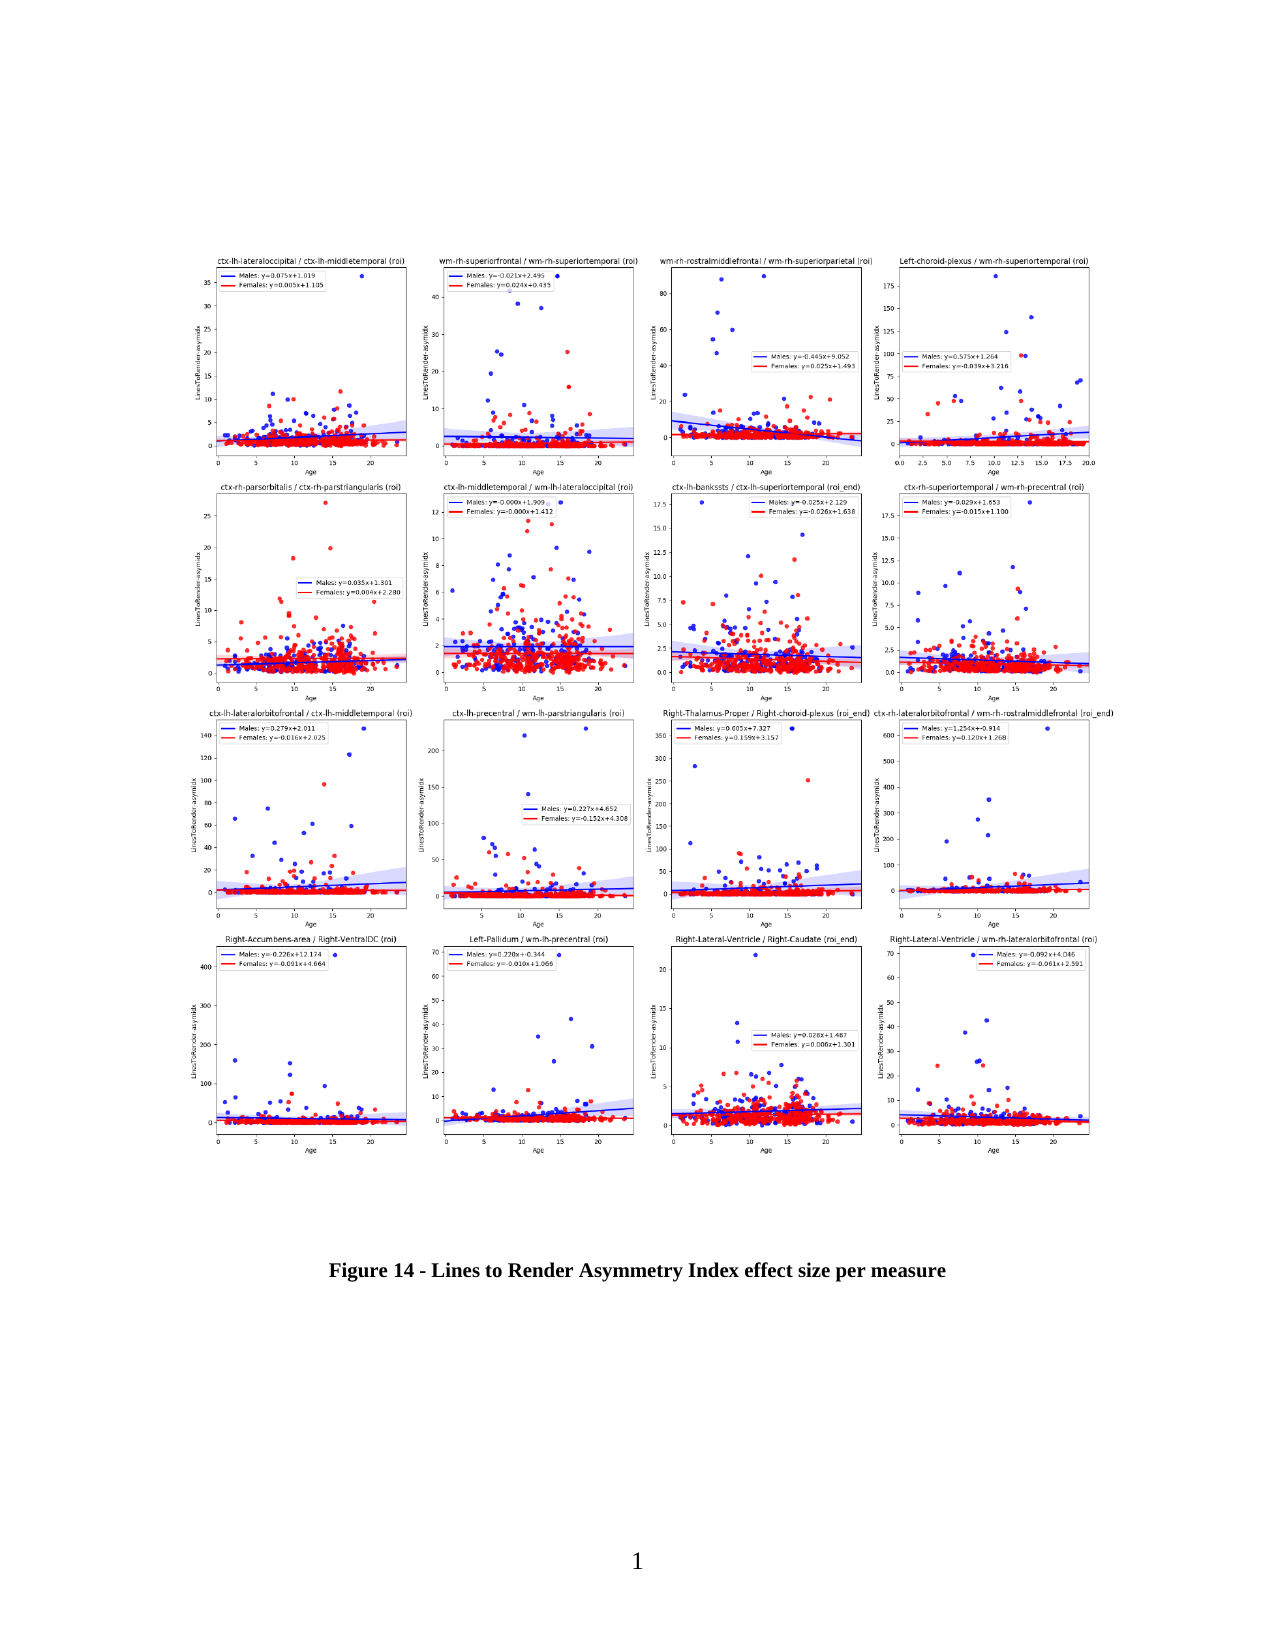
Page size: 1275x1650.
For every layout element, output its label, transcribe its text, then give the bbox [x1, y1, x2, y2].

picture [75, 132, 1200, 1258]
text Figure - Lines to Render Asymmetry Index effect size per measure [75, 1258, 1200, 1282]
